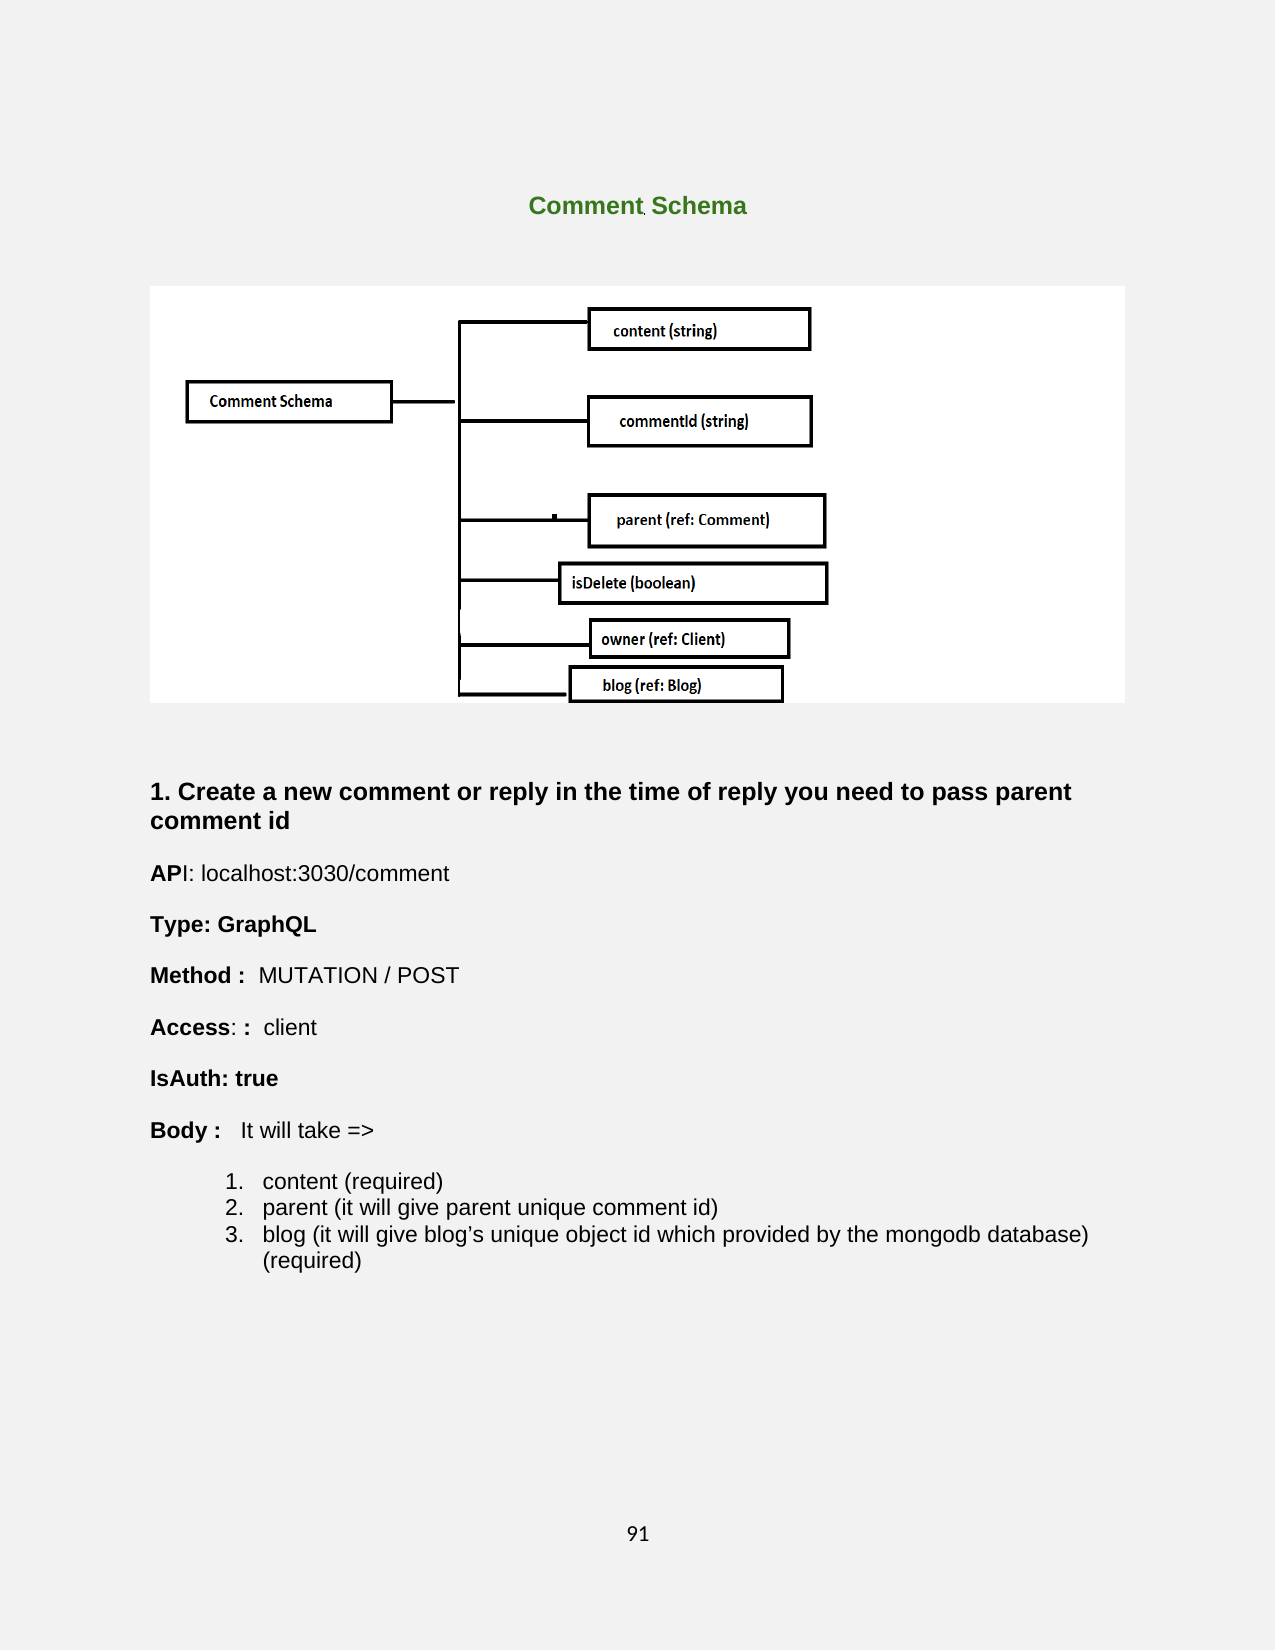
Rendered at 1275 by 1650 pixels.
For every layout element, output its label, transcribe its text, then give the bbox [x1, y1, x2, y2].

list content (required) [225, 1168, 1125, 1194]
text API: localhost:3030/comment [150, 860, 1125, 886]
text Type: GraphQL [150, 911, 1125, 937]
text Body : It will take => [150, 1117, 1125, 1143]
text IsAuth: true [150, 1065, 1125, 1092]
list blog (it will give blog’s unique object id which provided by the mongodb database) (required) [225, 1221, 1125, 1273]
text Method : MUTATION / POST [150, 962, 1125, 989]
text 1. Create a new comment or reply in the time of reply you need to pass parent comment id [150, 777, 1125, 835]
text Comment Schema [150, 191, 1125, 220]
text Access: : client [150, 1014, 1125, 1040]
picture [150, 286, 1125, 703]
list parent (it will give parent unique comment id) [225, 1194, 1125, 1221]
